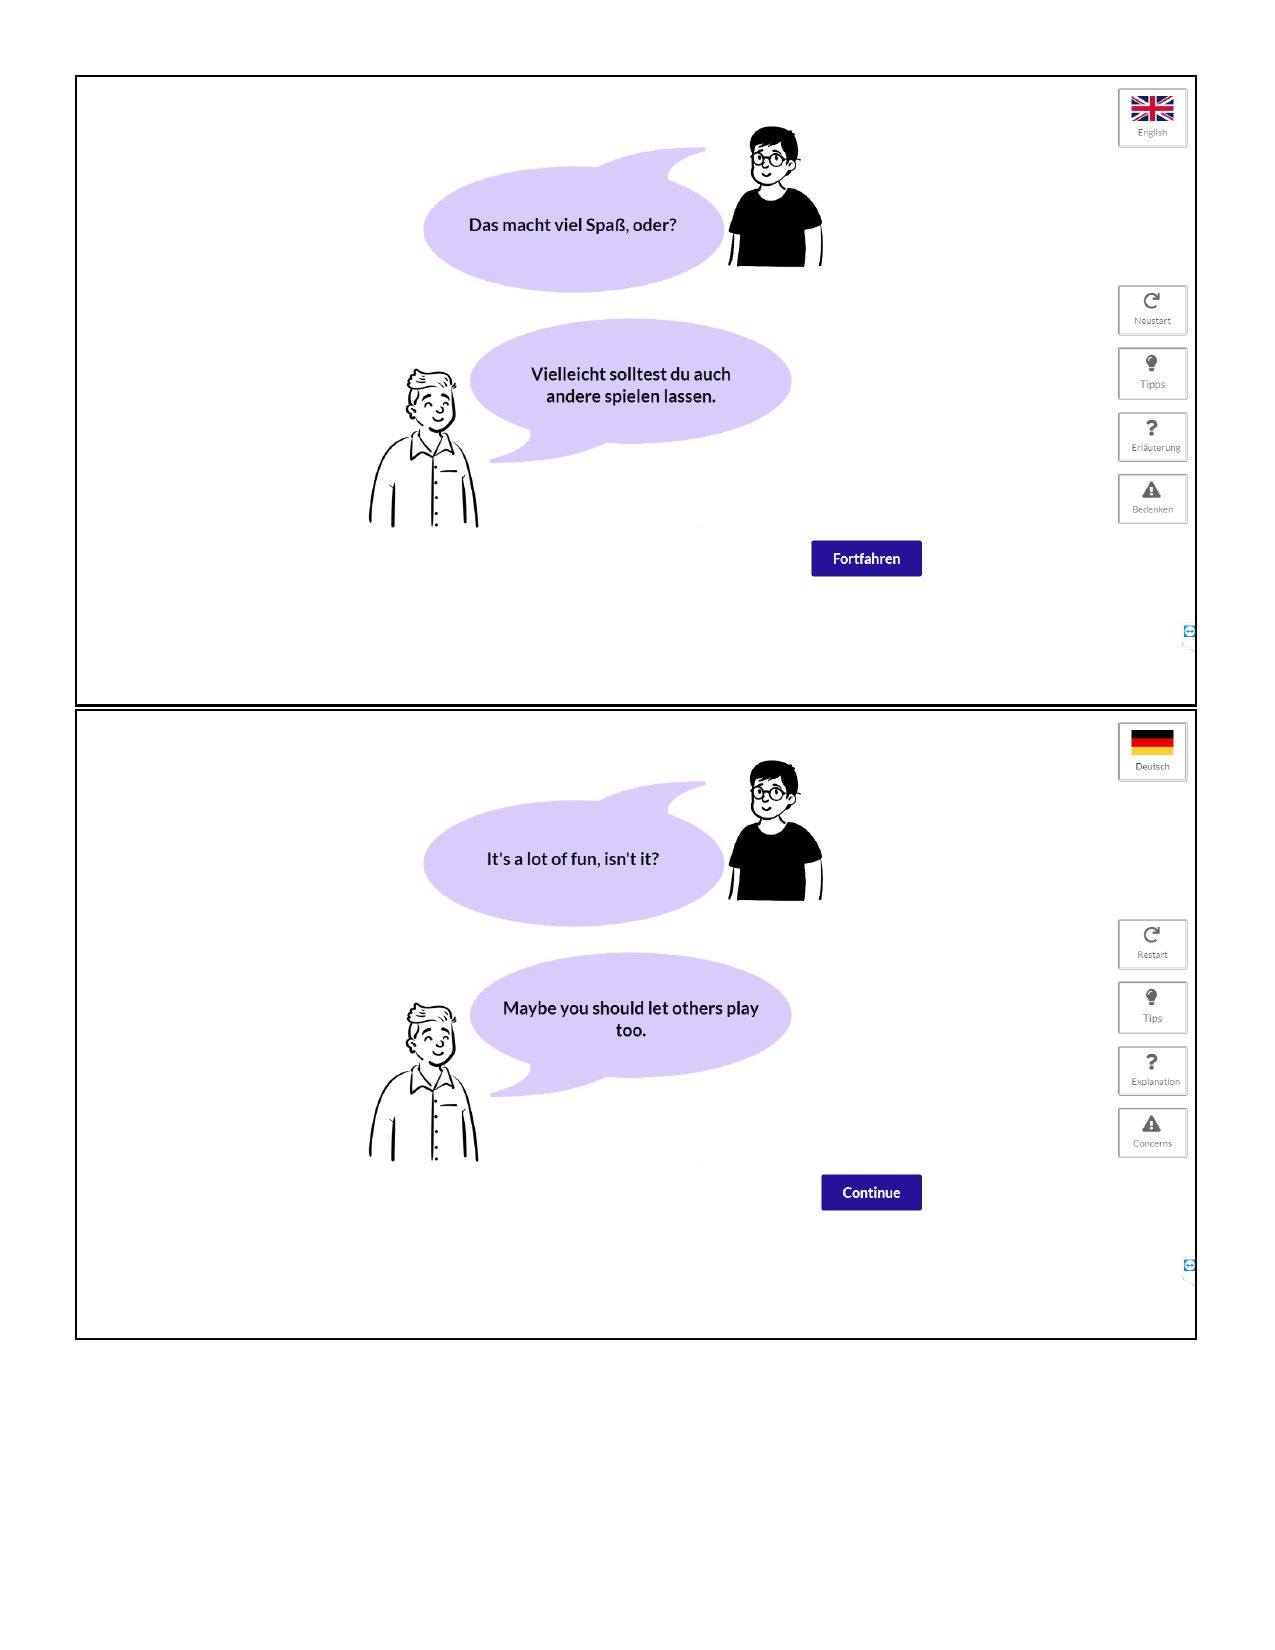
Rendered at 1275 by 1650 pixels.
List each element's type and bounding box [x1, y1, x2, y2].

picture [77, 711, 1195, 1338]
picture [77, 77, 1195, 704]
